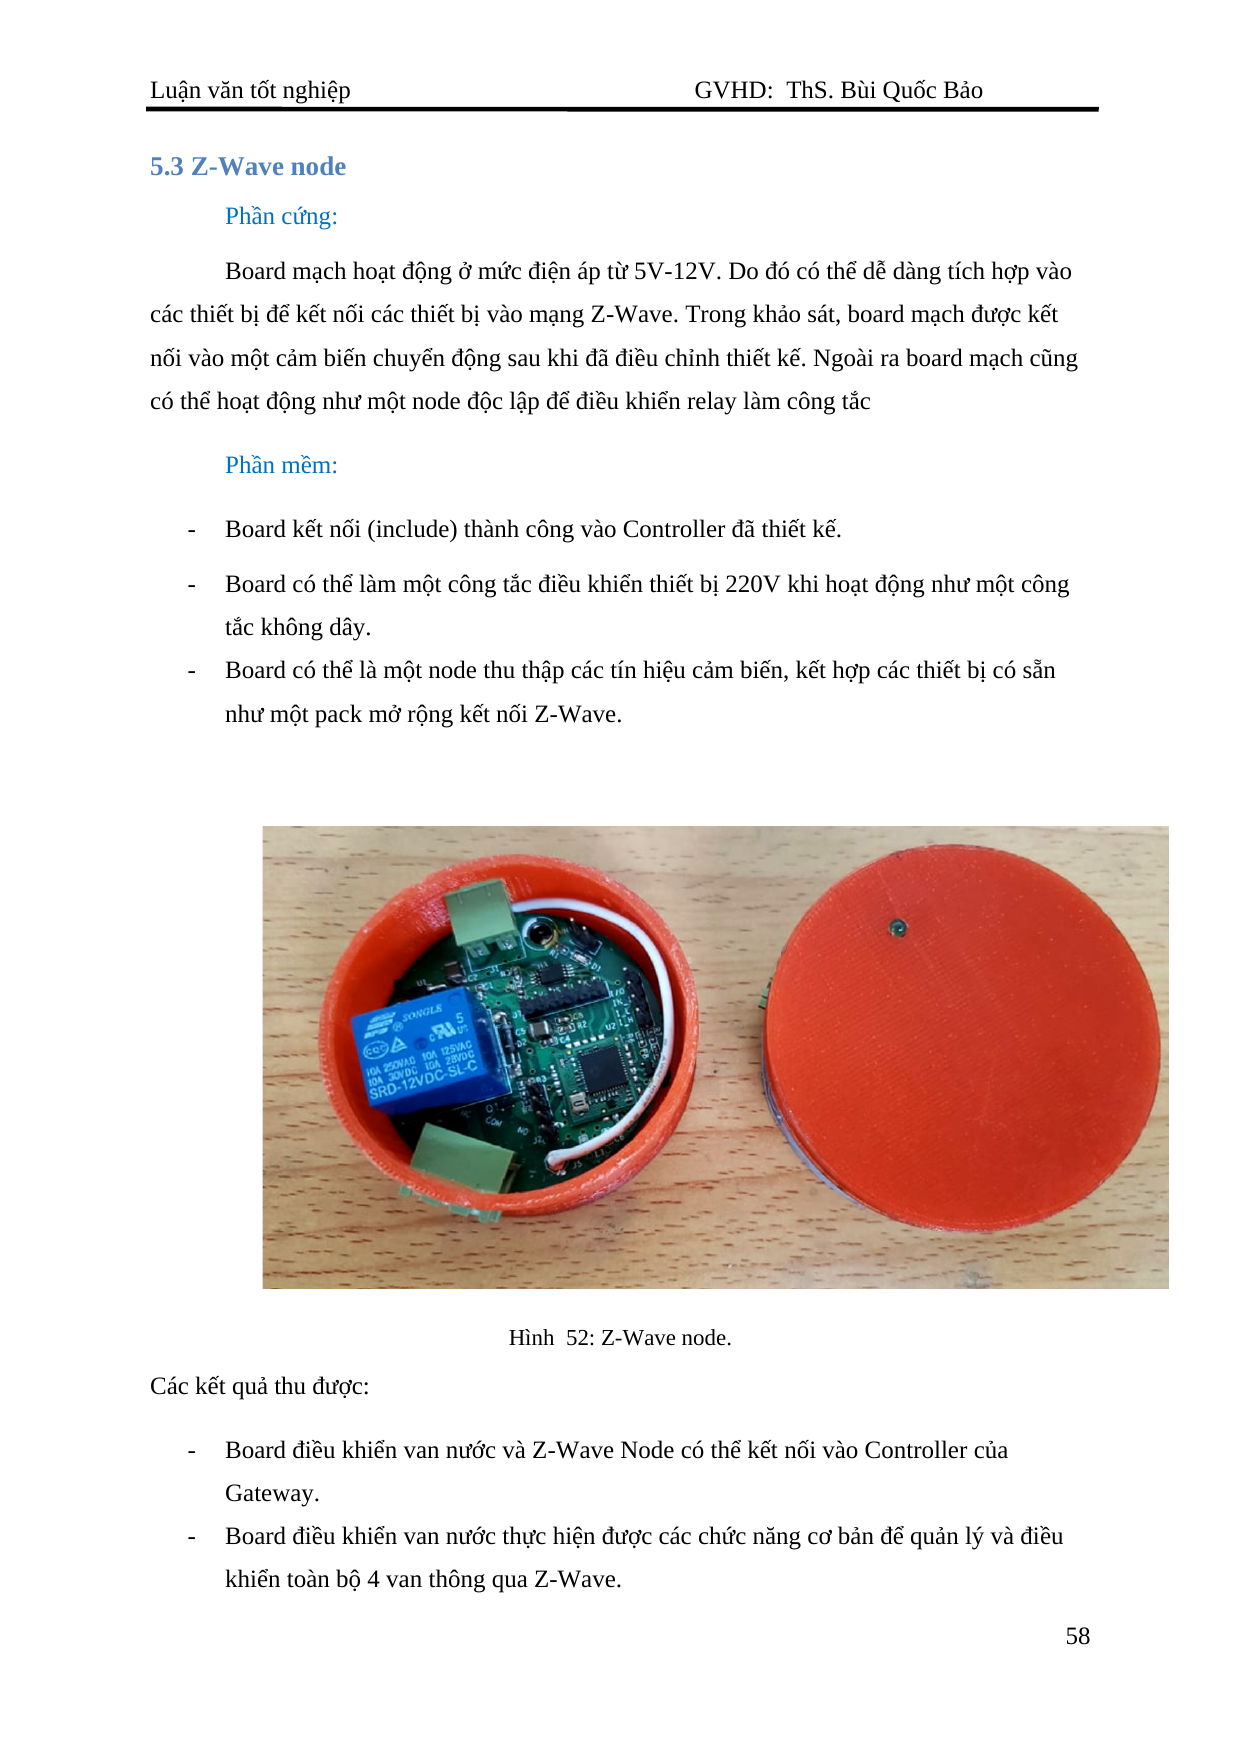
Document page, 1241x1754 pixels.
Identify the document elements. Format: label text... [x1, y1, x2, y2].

list Board điều khiển van nước thực hiện được các chức năng cơ bản để quản lý và điều khiển toàn bộ 4 van thông qua Z-Wave. [187, 1521, 1090, 1593]
subtitle 5.3 Z-Wave node [150, 150, 1090, 181]
list Board kết nối (include) thành công vào Controller đã thiết kế. [187, 514, 1090, 542]
list Board điều khiển van nước và Z-Wave Node có thể kết nối vào Controller của Gateway. [187, 1435, 1090, 1507]
text Hình 52: Z-Wave node. [150, 1324, 1090, 1350]
list Board có thể làm một công tắc điều khiển thiết bị 220V khi hoạt động như một công tắc không dây. [187, 569, 1090, 641]
list Board có thể là một node thu thập các tín hiệu cảm biến, kết hợp các thiết bị có sẵn như một pack mở rộng kết nối Z-Wave. [187, 656, 1090, 727]
text Các kết quả thu được: [150, 1371, 1090, 1400]
text Board mạch hoạt động ở mức điện áp từ 5V-12V. Do đó có thể dễ dàng tích hợp vào các thiết bị để kết nối các thiết bị vào mạng Z-Wave. Trong khảo sát, board mạch được kết nối vào một cảm biến chuyển động sau khi đã điều chỉnh thiết kế. Ngoài ra board mạch cũng có thể hoạt động như một node độc lập để điều khiển relay làm công tắc [150, 256, 1090, 414]
picture [262, 826, 1169, 1289]
subtitle Phần cứng: [150, 201, 1090, 229]
subtitle Phần mềm: [150, 450, 1090, 478]
